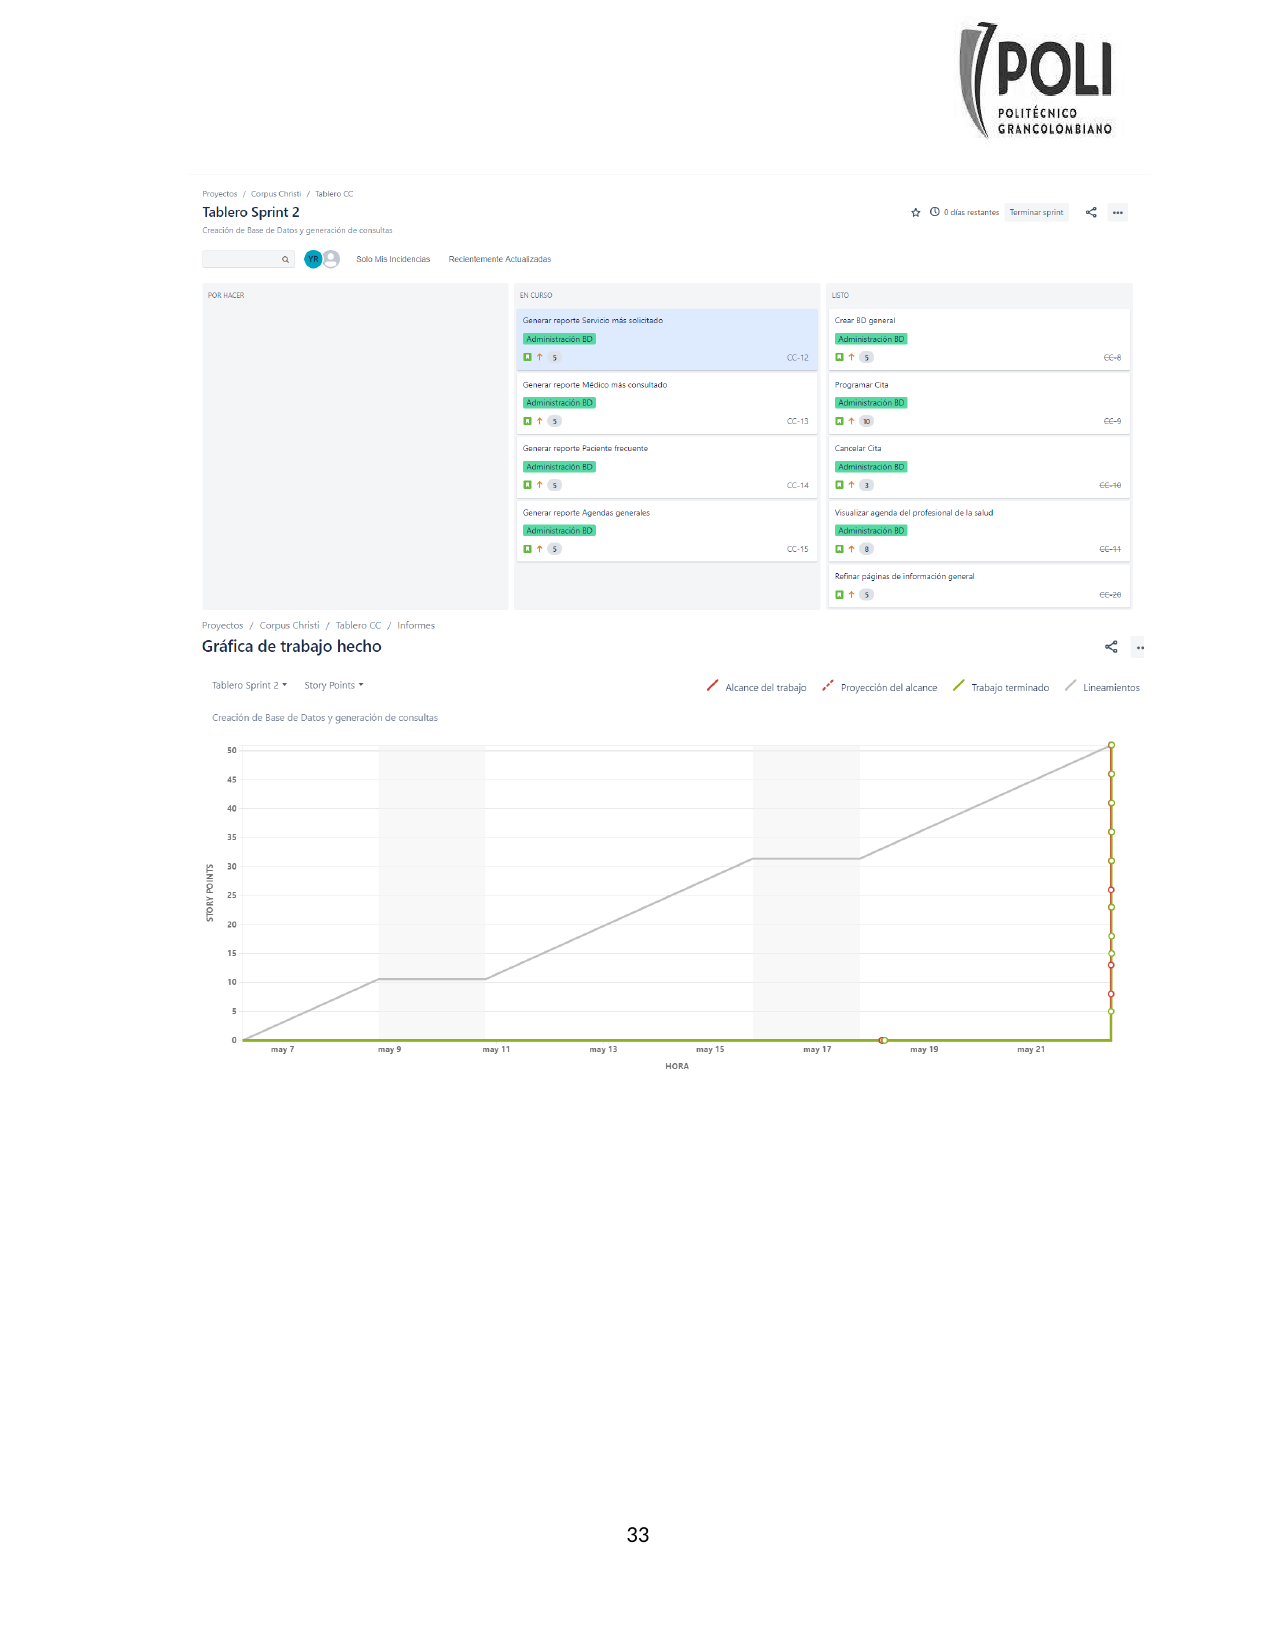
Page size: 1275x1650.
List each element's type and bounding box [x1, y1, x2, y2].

picture [187, 174, 1151, 1080]
picture [946, 16, 1125, 154]
